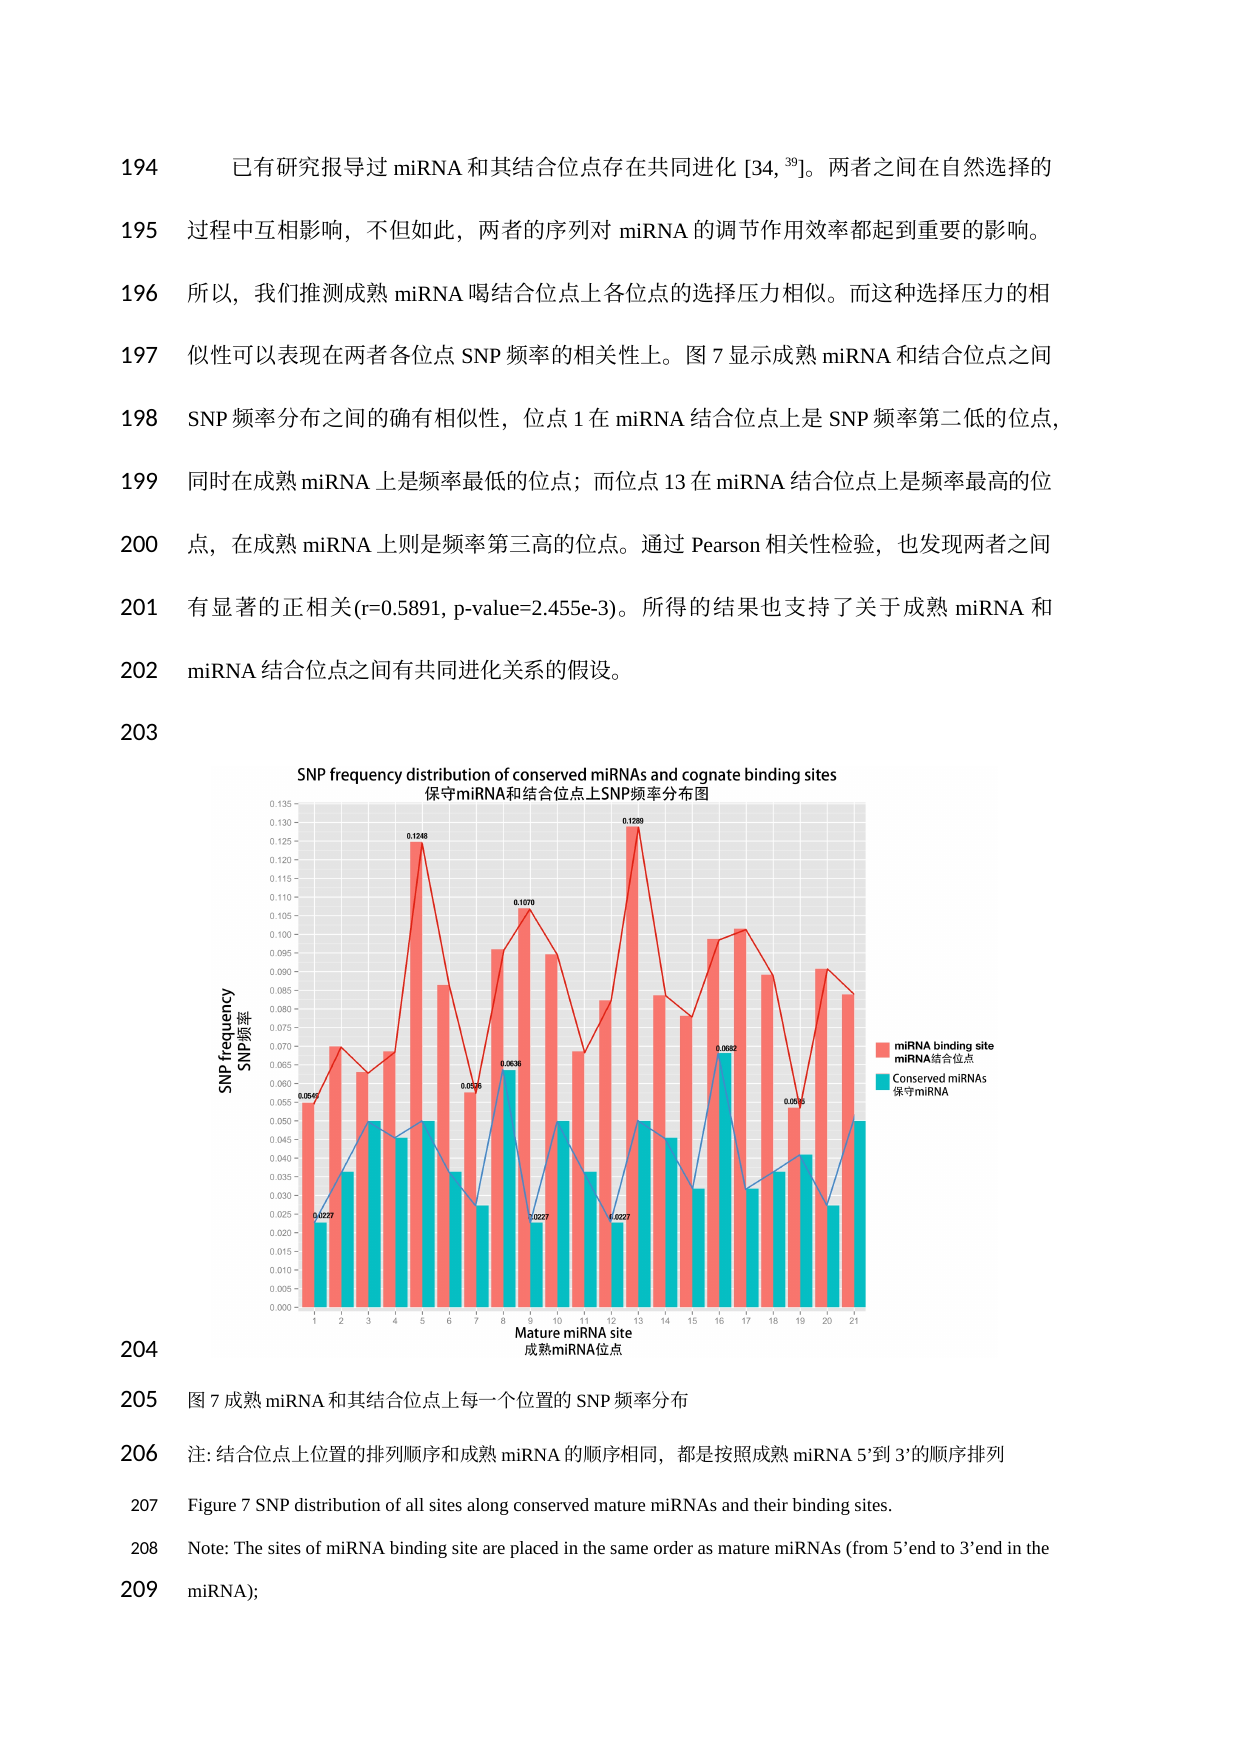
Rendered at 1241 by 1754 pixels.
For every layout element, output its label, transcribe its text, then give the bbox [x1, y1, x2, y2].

picture [211, 766, 998, 1358]
text 已有研究报导过miRNA和其结合位点存在共同进化 [34, ]。两者之间在自然选择的过程中互相影响，不但如此，两者的序列对miRNA的调节作用效率都起到重要的影响。所以，我们推测成熟miRNA喝结合位点上各位点的选择压力相似。而这种选择压力的相似性可以表现在两者各位点SNP频率的相关性上。图7显示成熟miRNA和结合位点之间SNP频率分布之间的确有相似性，位点1在miRNA结合位点上是SNP频率第二低的位点，同时在成熟miRNA上是频率最低的位点；而位点13在miRNA结合位点上是频率最高的位点，在成熟miRNA上则是频率第三高的位点。通过Pearson相关性检验，也发现两者之间有显著的正相关(r=0.5891, p-value=2.455e-3)。所得的结果也支持了关于成熟miRNA和miRNA结合位点之间有共同进化关系的假设。 [187, 150, 1053, 685]
text 注: 结合位点上位置的排列顺序和成熟miRNA的顺序相同，都是按照成熟miRNA 5’到3’的顺序排列 [187, 1440, 1053, 1467]
text 图7 成熟miRNA和其结合位点上每一个位置的SNP频率分布 [187, 1386, 1053, 1413]
text Note: The sites of miRNA binding site are placed in the same order as mature miRNAs (from 5’end to 3’end in the miRNA); [187, 1537, 1053, 1602]
text Figure 7 SNP distribution of all sites along conserved mature miRNAs and their binding sites. [187, 1494, 1053, 1515]
